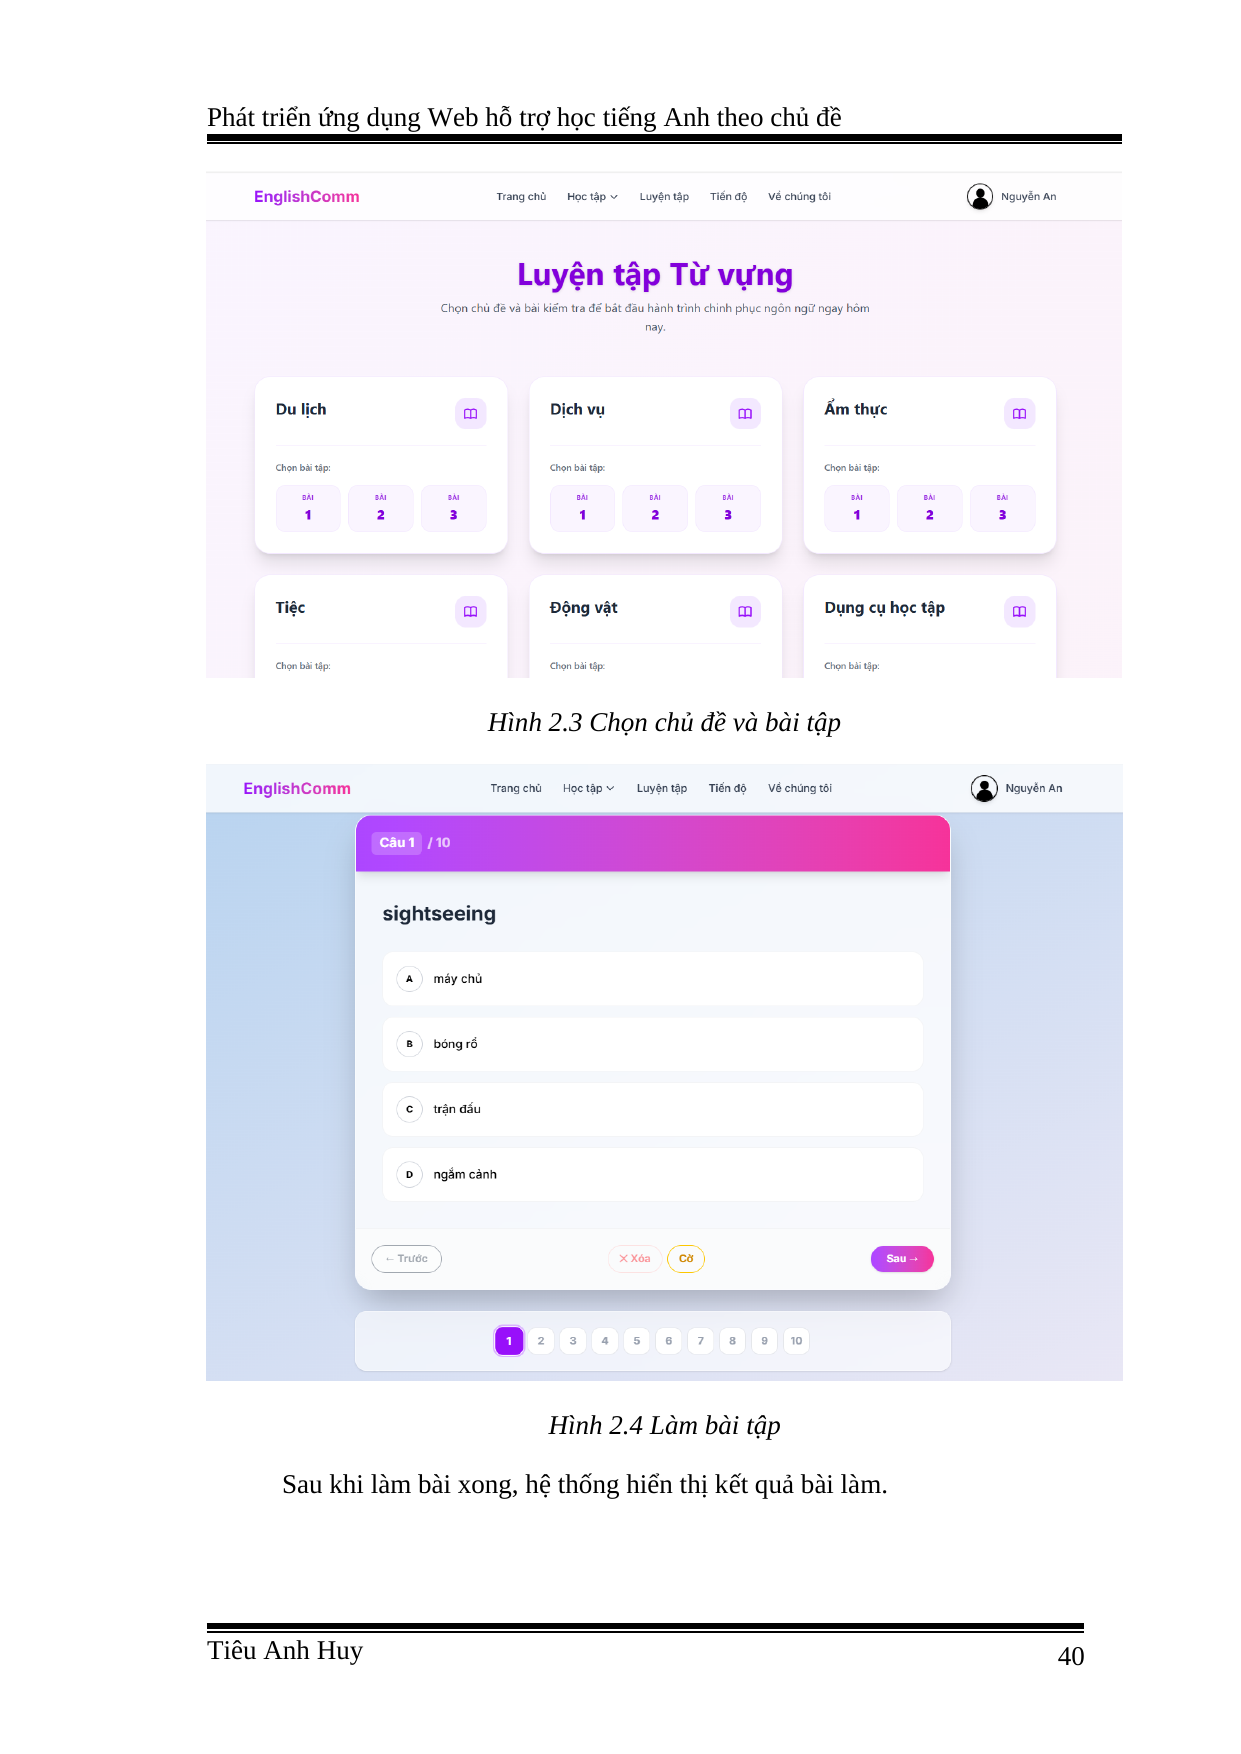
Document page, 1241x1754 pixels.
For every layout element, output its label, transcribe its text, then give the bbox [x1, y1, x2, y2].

picture [206, 171, 1122, 678]
text Hình 2.3 Chọn chủ đề và bài tập [207, 706, 1122, 737]
text Sau khi làm bài xong, hệ thống hiển thị kết quả bài làm. [207, 1468, 1122, 1499]
picture [206, 764, 1123, 1381]
text Hình 2.4 Làm bài tập [207, 1409, 1122, 1440]
